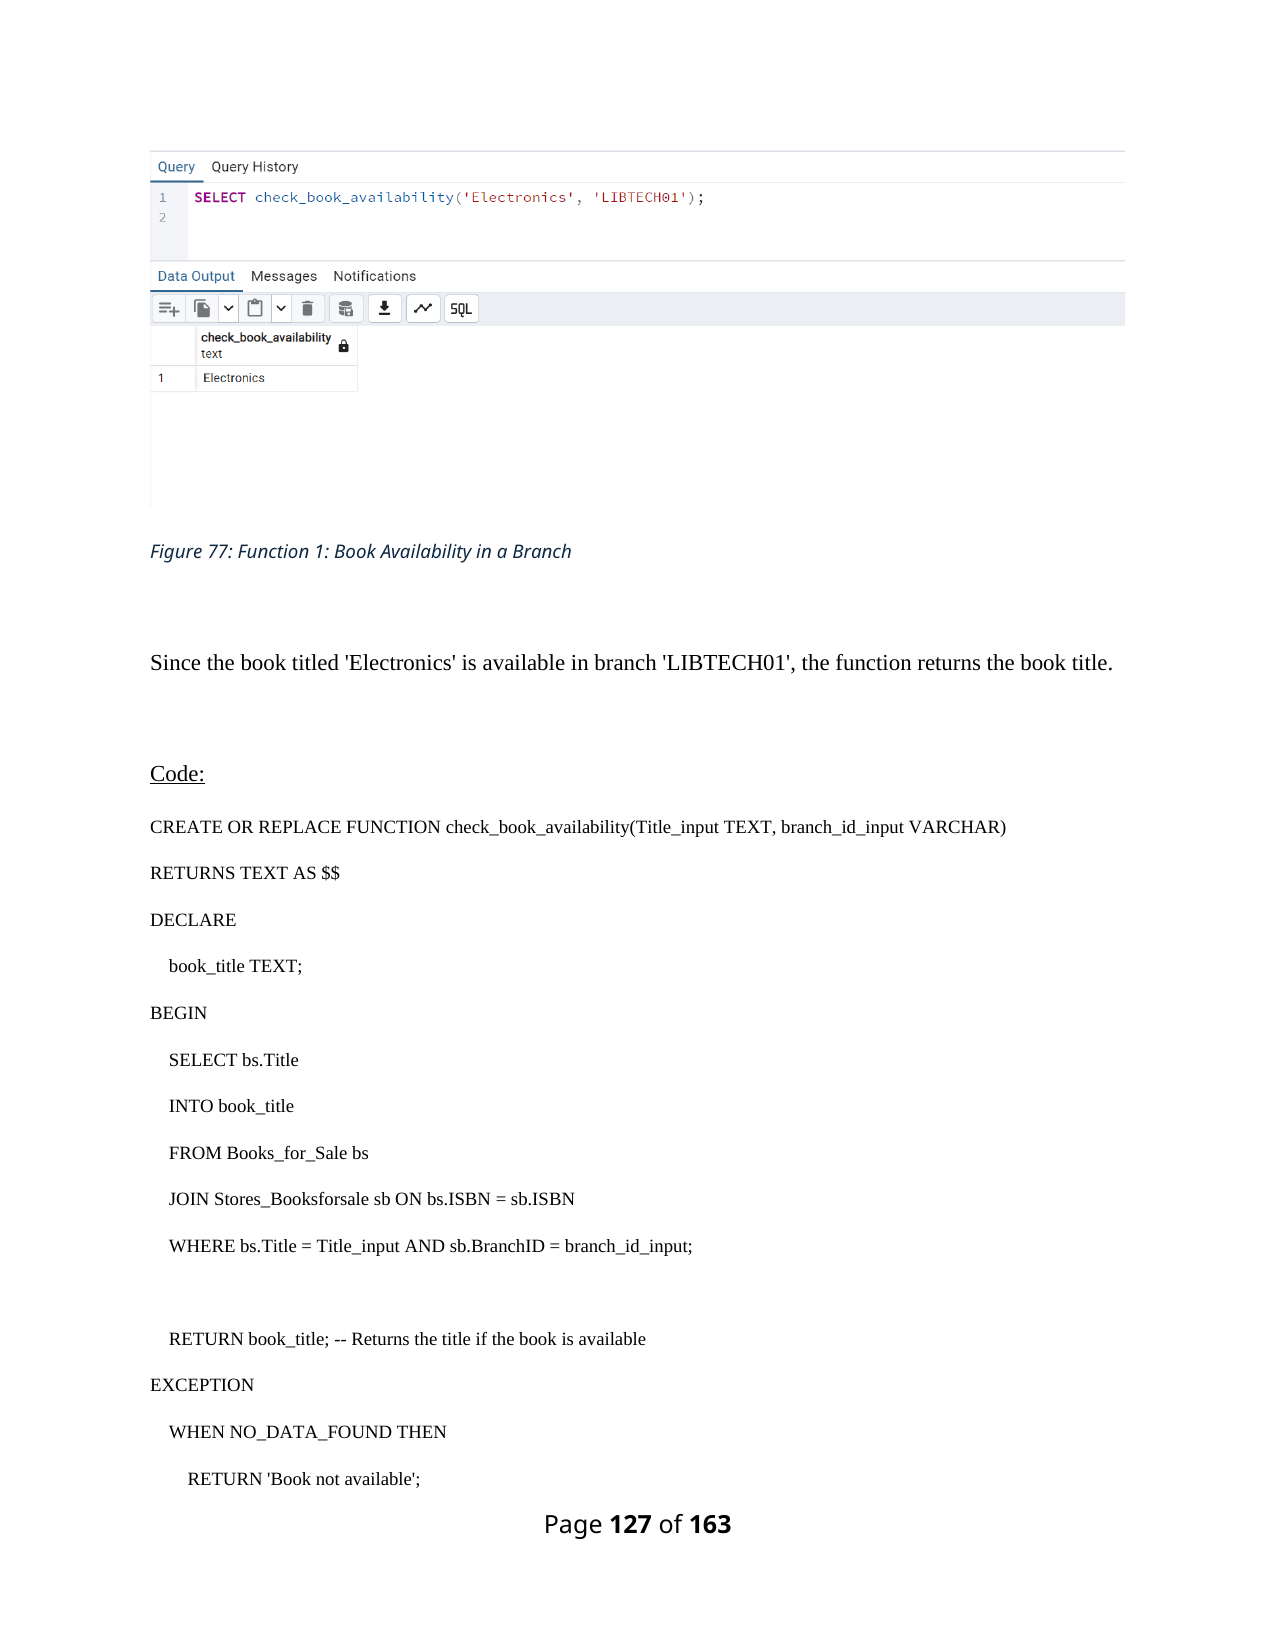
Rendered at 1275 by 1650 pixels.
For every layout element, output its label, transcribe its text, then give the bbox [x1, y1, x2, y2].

text Code: [150, 760, 1125, 786]
text SELECT bs.Title [150, 1048, 1125, 1070]
text EXCEPTION [150, 1374, 1125, 1396]
text WHEN NO_DATA_FOUND THEN [150, 1421, 1125, 1442]
text Since the book titled 'Electronics' is available in branch 'LIBTECH01', the function returns the book title. [150, 649, 1125, 675]
text RETURN 'Book not available'; [150, 1467, 1125, 1489]
picture [150, 150, 1125, 508]
text Figure 77: Function 1: Book Availability in a Branch [150, 538, 1125, 564]
text INTO book_title [150, 1095, 1125, 1117]
text book_title TEXT; [150, 955, 1125, 977]
text RETURNS TEXT AS $$ [150, 862, 1125, 884]
text CREATE OR REPLACE FUNCTION check_book_availability(Title_input TEXT, branch_id_input VARCHAR) [150, 816, 1125, 837]
text RETURN book_title; -- Returns the title if the book is available [150, 1328, 1125, 1349]
text DECLARE [150, 909, 1125, 930]
text JOIN Stores_Booksforsale sb ON bs.ISBN = sb.ISBN [150, 1188, 1125, 1210]
text BEGIN [150, 1002, 1125, 1023]
text FROM Books_for_Sale bs [150, 1142, 1125, 1163]
text WHERE bs.Title = Title_input AND sb.BranchID = branch_id_input; [150, 1235, 1125, 1256]
